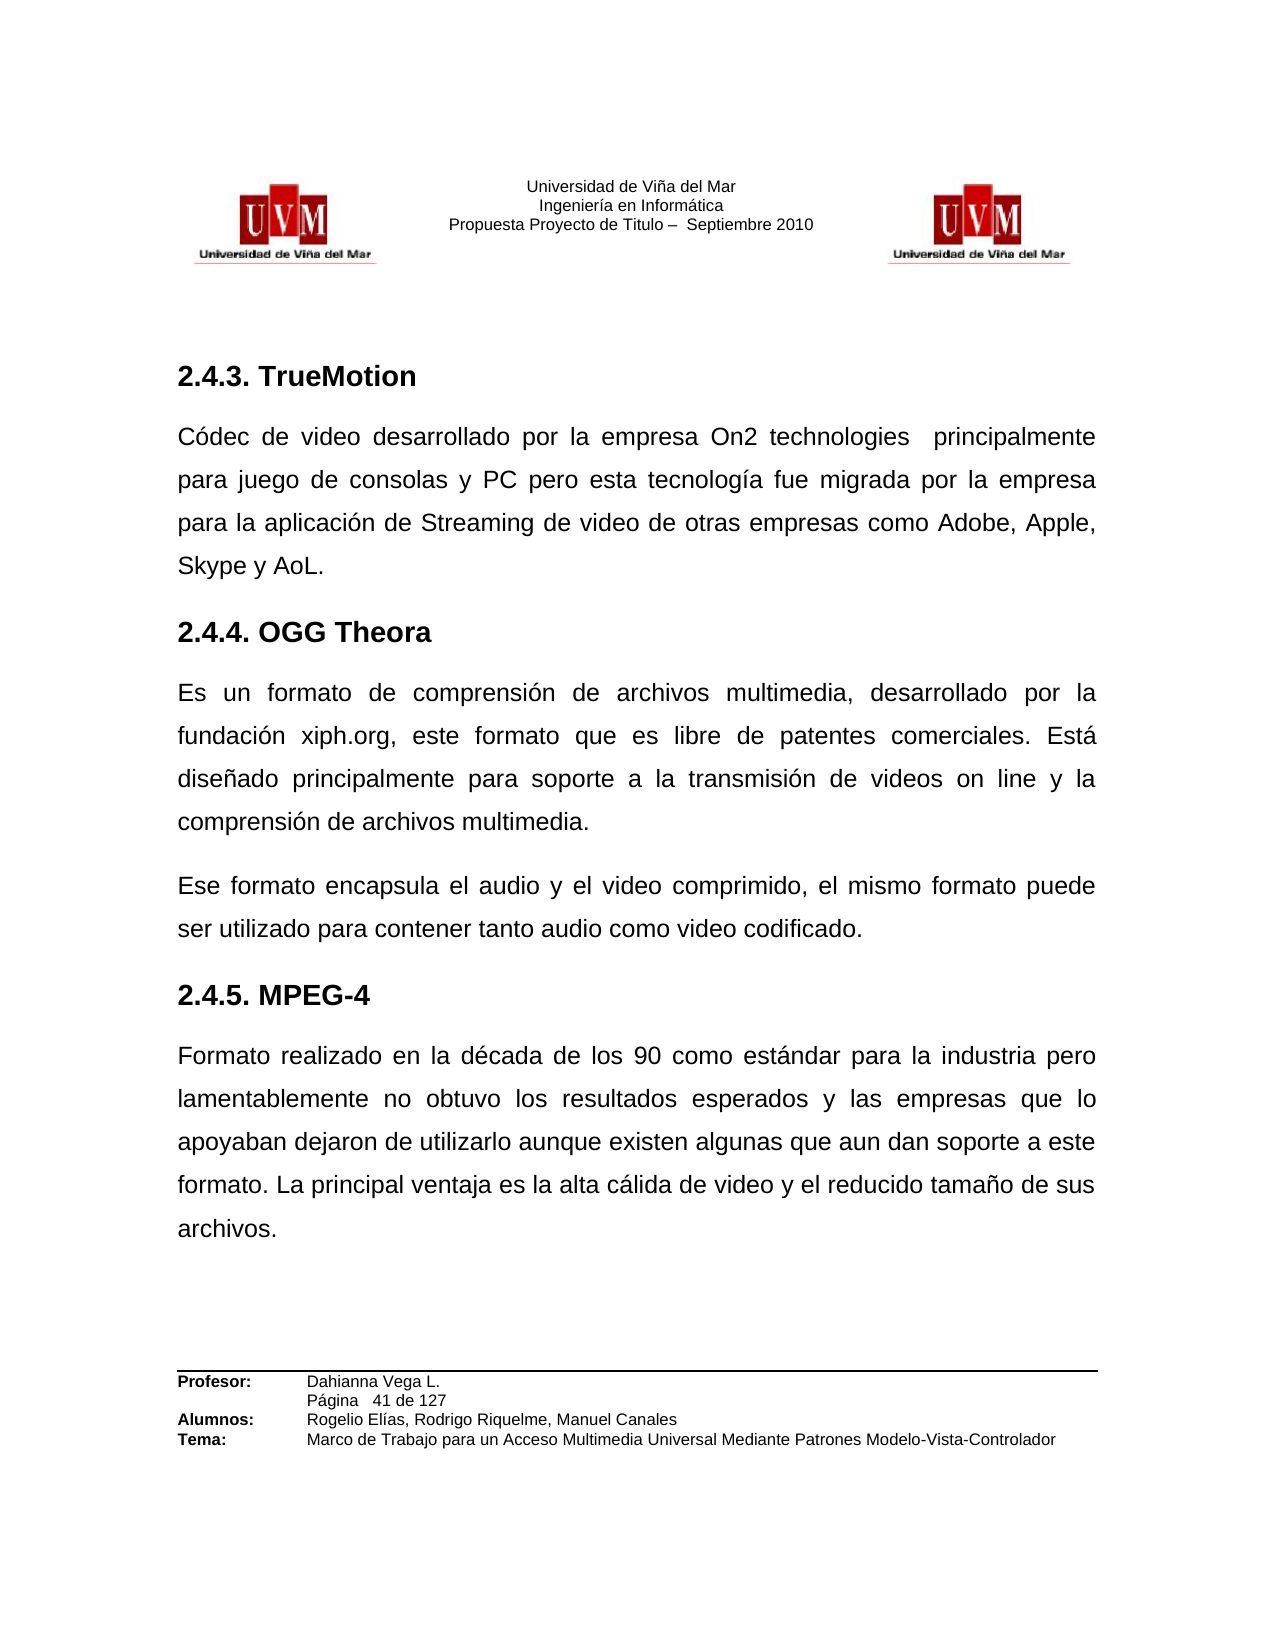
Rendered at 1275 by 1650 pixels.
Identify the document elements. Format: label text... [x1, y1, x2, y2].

picture [177, 176, 390, 267]
text Ese formato encapsula el audio y el video comprimido, el mismo formato puede ser utilizado para contener tanto audio como video codificado. [177, 871, 1098, 943]
picture [871, 176, 1084, 267]
subtitle 2.4.3. TrueMotion [177, 359, 1098, 392]
text Formato realizado en la década de los 90 como estándar para la industria pero lamentablemente no obtuvo los resultados esperados y las empresas que lo apoyaban dejaron de utilizarlo aunque existen algunas que aun dan soporte a este formato. La principal ventaja es la alta cálida de video y el reducido tamaño de sus archivos. [177, 1041, 1098, 1242]
subtitle 2.4.5. MPEG-4 [177, 978, 1098, 1012]
subtitle 2.4.4. OGG Theora [177, 615, 1098, 648]
text Códec de video desarrollado por la empresa On2 technologies principalmente para juego de consolas y PC pero esta tecnología fue migrada por la empresa para la aplicación de Streaming de video de otras empresas como Adobe, Apple, Skype y AoL. [177, 422, 1098, 580]
text Es un formato de comprensión de archivos multimedia, desarrollado por la fundación xiph.org, este formato que es libre de patentes comerciales. Está diseñado principalmente para soporte a la transmisión de videos on line y la comprensión de archivos multimedia. [177, 678, 1098, 836]
